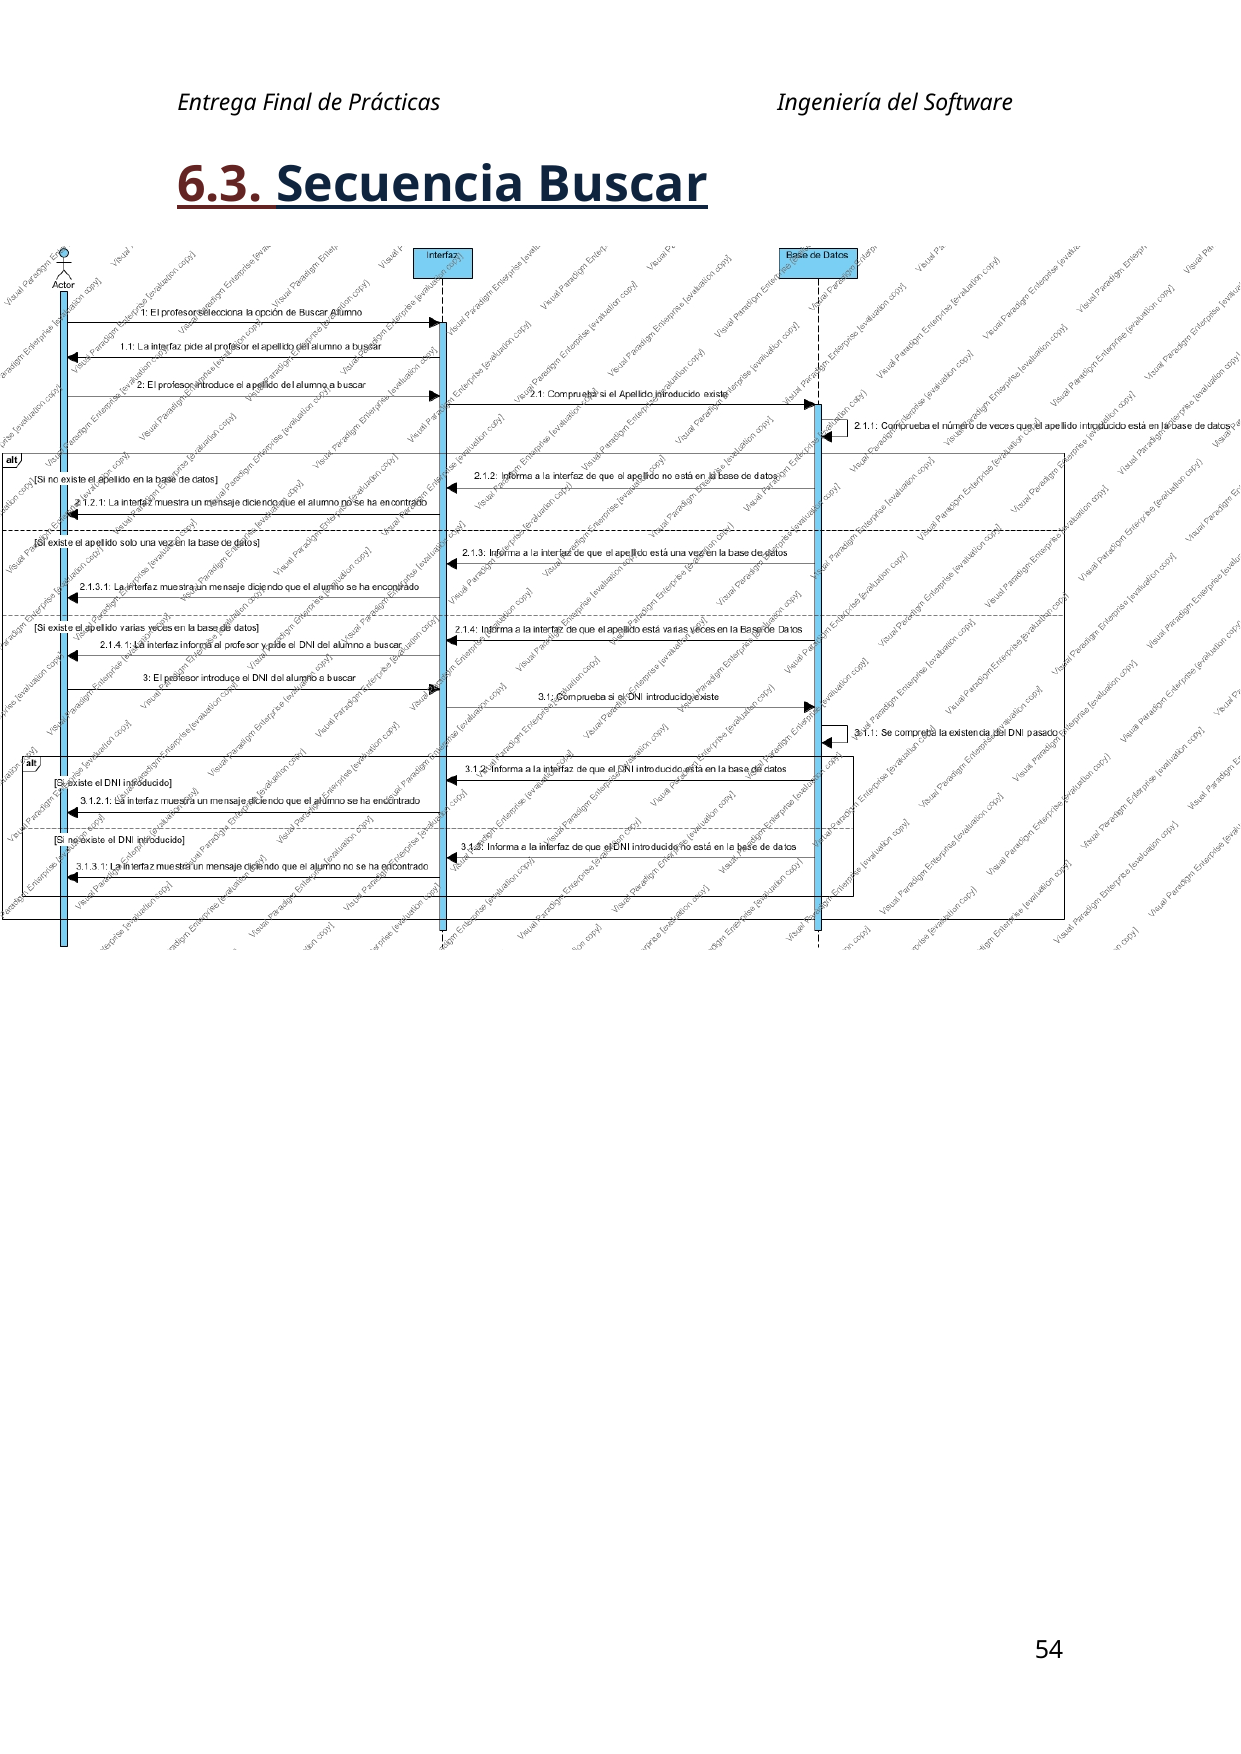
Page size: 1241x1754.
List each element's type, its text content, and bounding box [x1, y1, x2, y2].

text 6.3. Secuencia Buscar [177, 148, 1063, 216]
picture [0, 246, 1241, 950]
